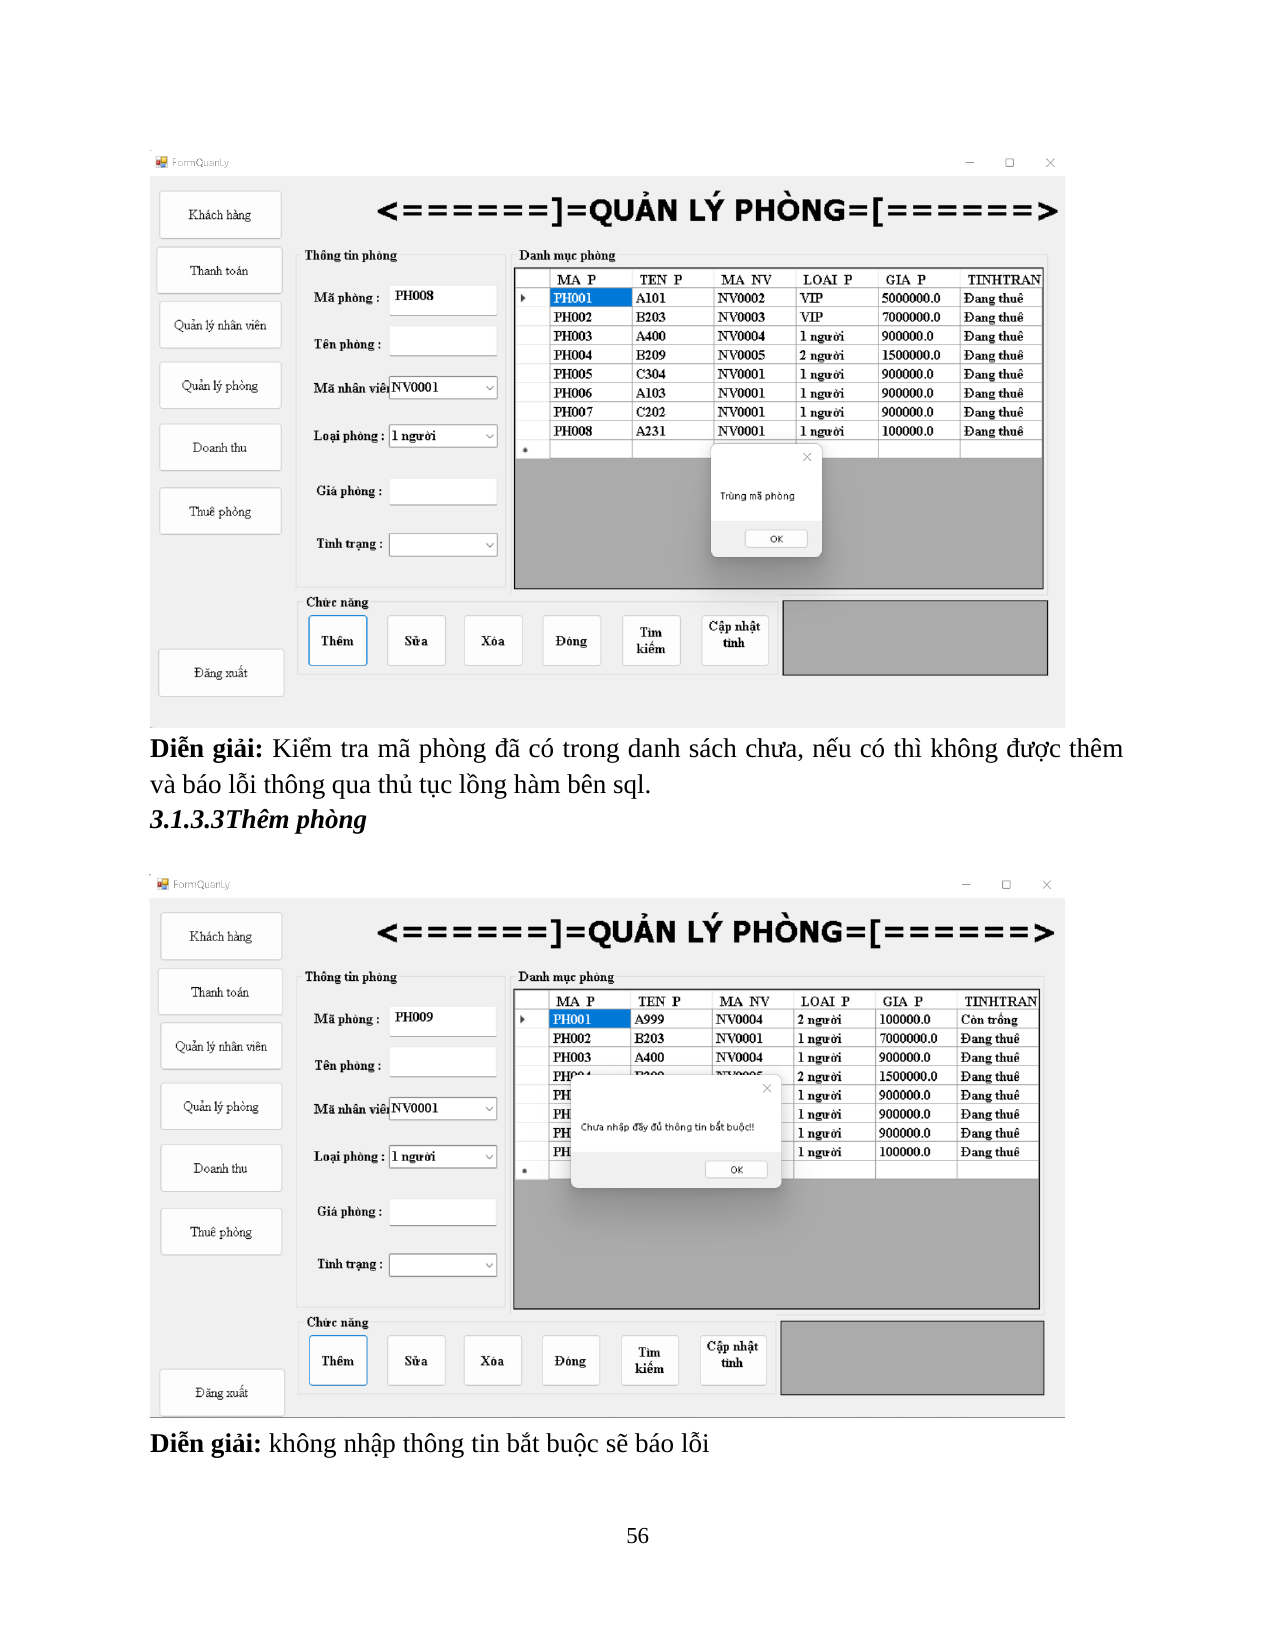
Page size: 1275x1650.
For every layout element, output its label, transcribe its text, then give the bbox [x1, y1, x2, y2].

subtitle Thêm phòng [150, 803, 1125, 835]
picture [149, 150, 1066, 728]
picture [149, 874, 1065, 1418]
